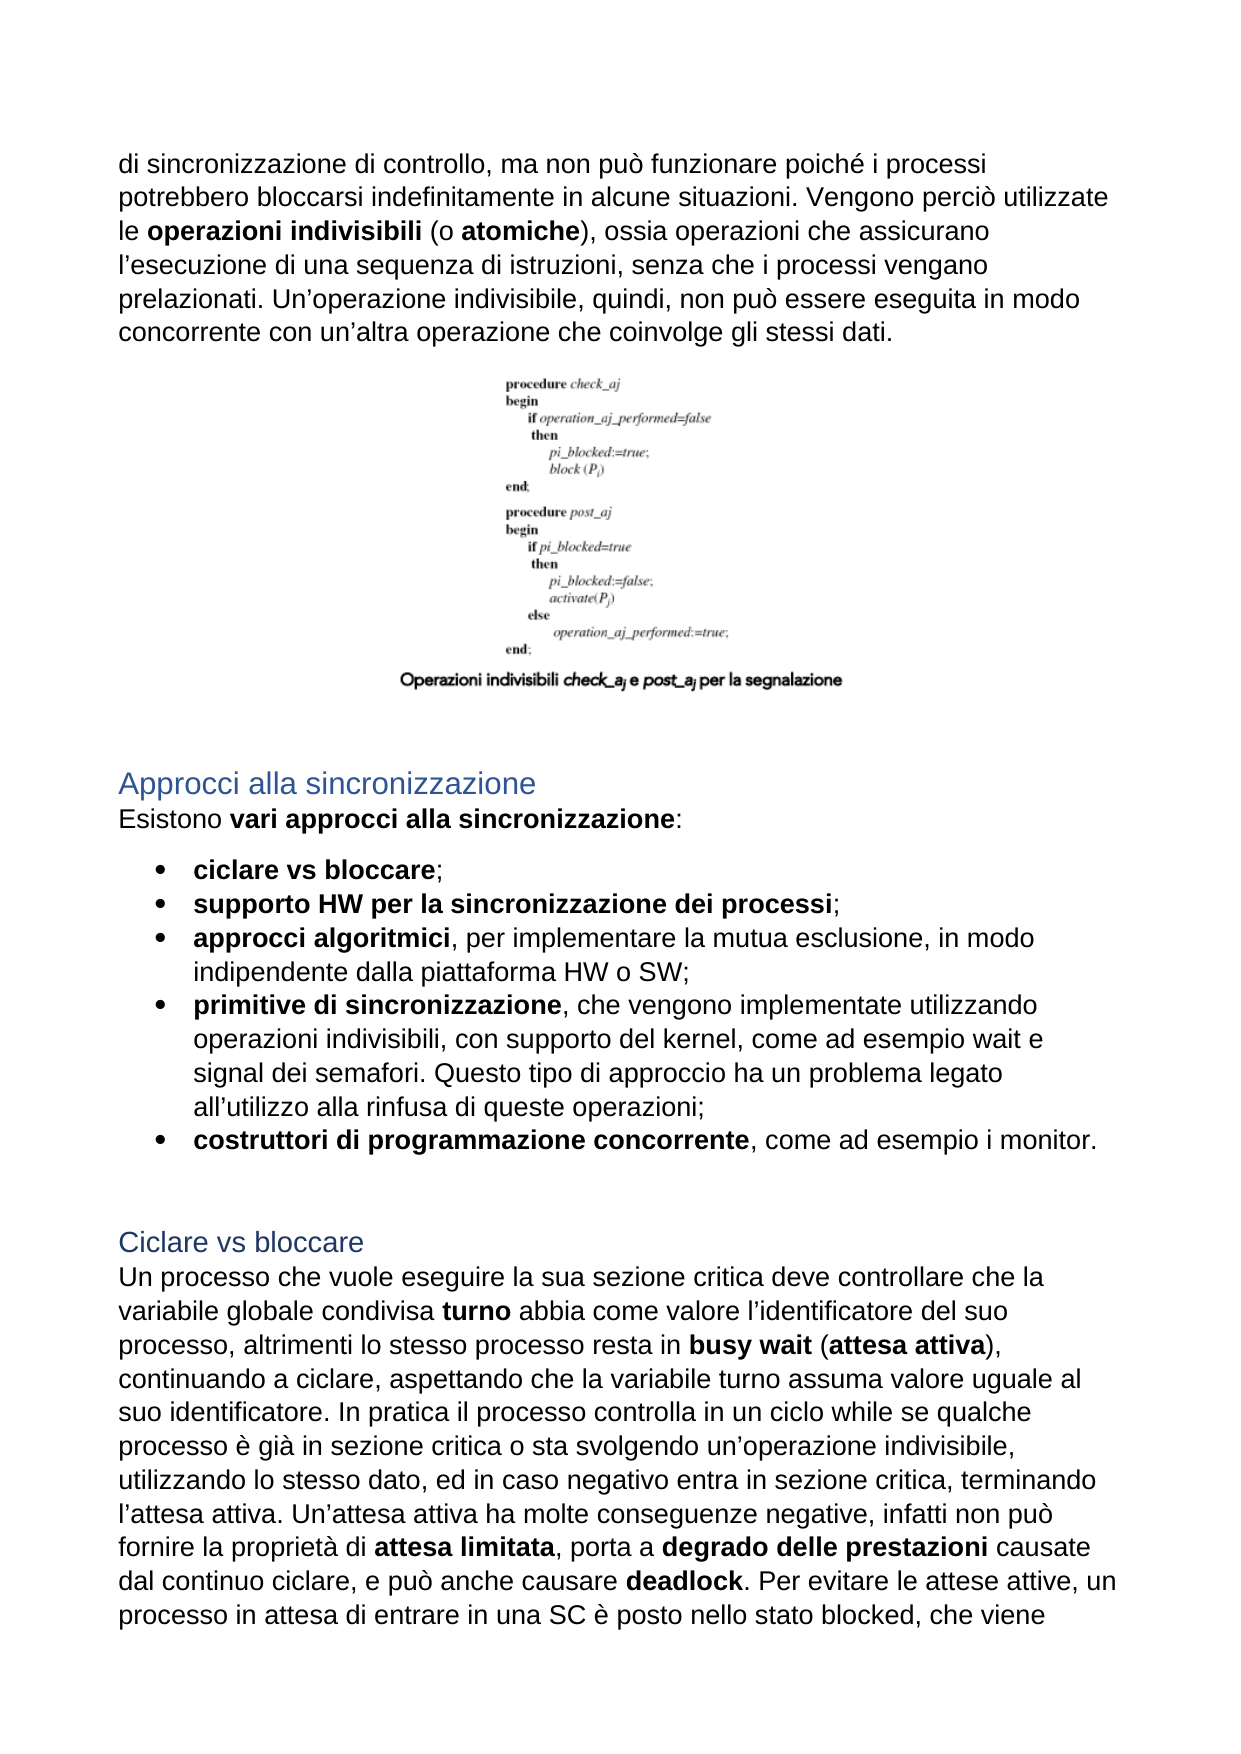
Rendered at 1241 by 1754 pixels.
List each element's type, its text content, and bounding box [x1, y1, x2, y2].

list primitive di sincronizzazione, che vengono implementate utilizzando operazioni indivisibili, con supporto del kernel, come ad esempio wait e signal dei semafori. Questo tipo di approccio ha un problema legato all’utilizzo alla rinfusa di queste operazioni; [156, 989, 1122, 1122]
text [118, 1261, 1122, 1630]
list costruttori di programmazione concorrente, come ad esempio i monitor. [156, 1124, 1122, 1156]
subtitle Ciclare vs bloccare [118, 1225, 1122, 1259]
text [118, 148, 1122, 348]
list supporto HW per la sincronizzazione dei processi; [156, 888, 1122, 919]
picture [396, 366, 845, 696]
text Esistono vari approcci alla sincronizzazione: [118, 803, 1122, 835]
list ciclare vs bloccare; [156, 854, 1122, 885]
subtitle Approcci alla sincronizzazione [118, 765, 1122, 801]
list approcci algoritmici, per implementare la mutua esclusione, in modo indipendente dalla piattaforma HW o SW; [156, 922, 1122, 987]
